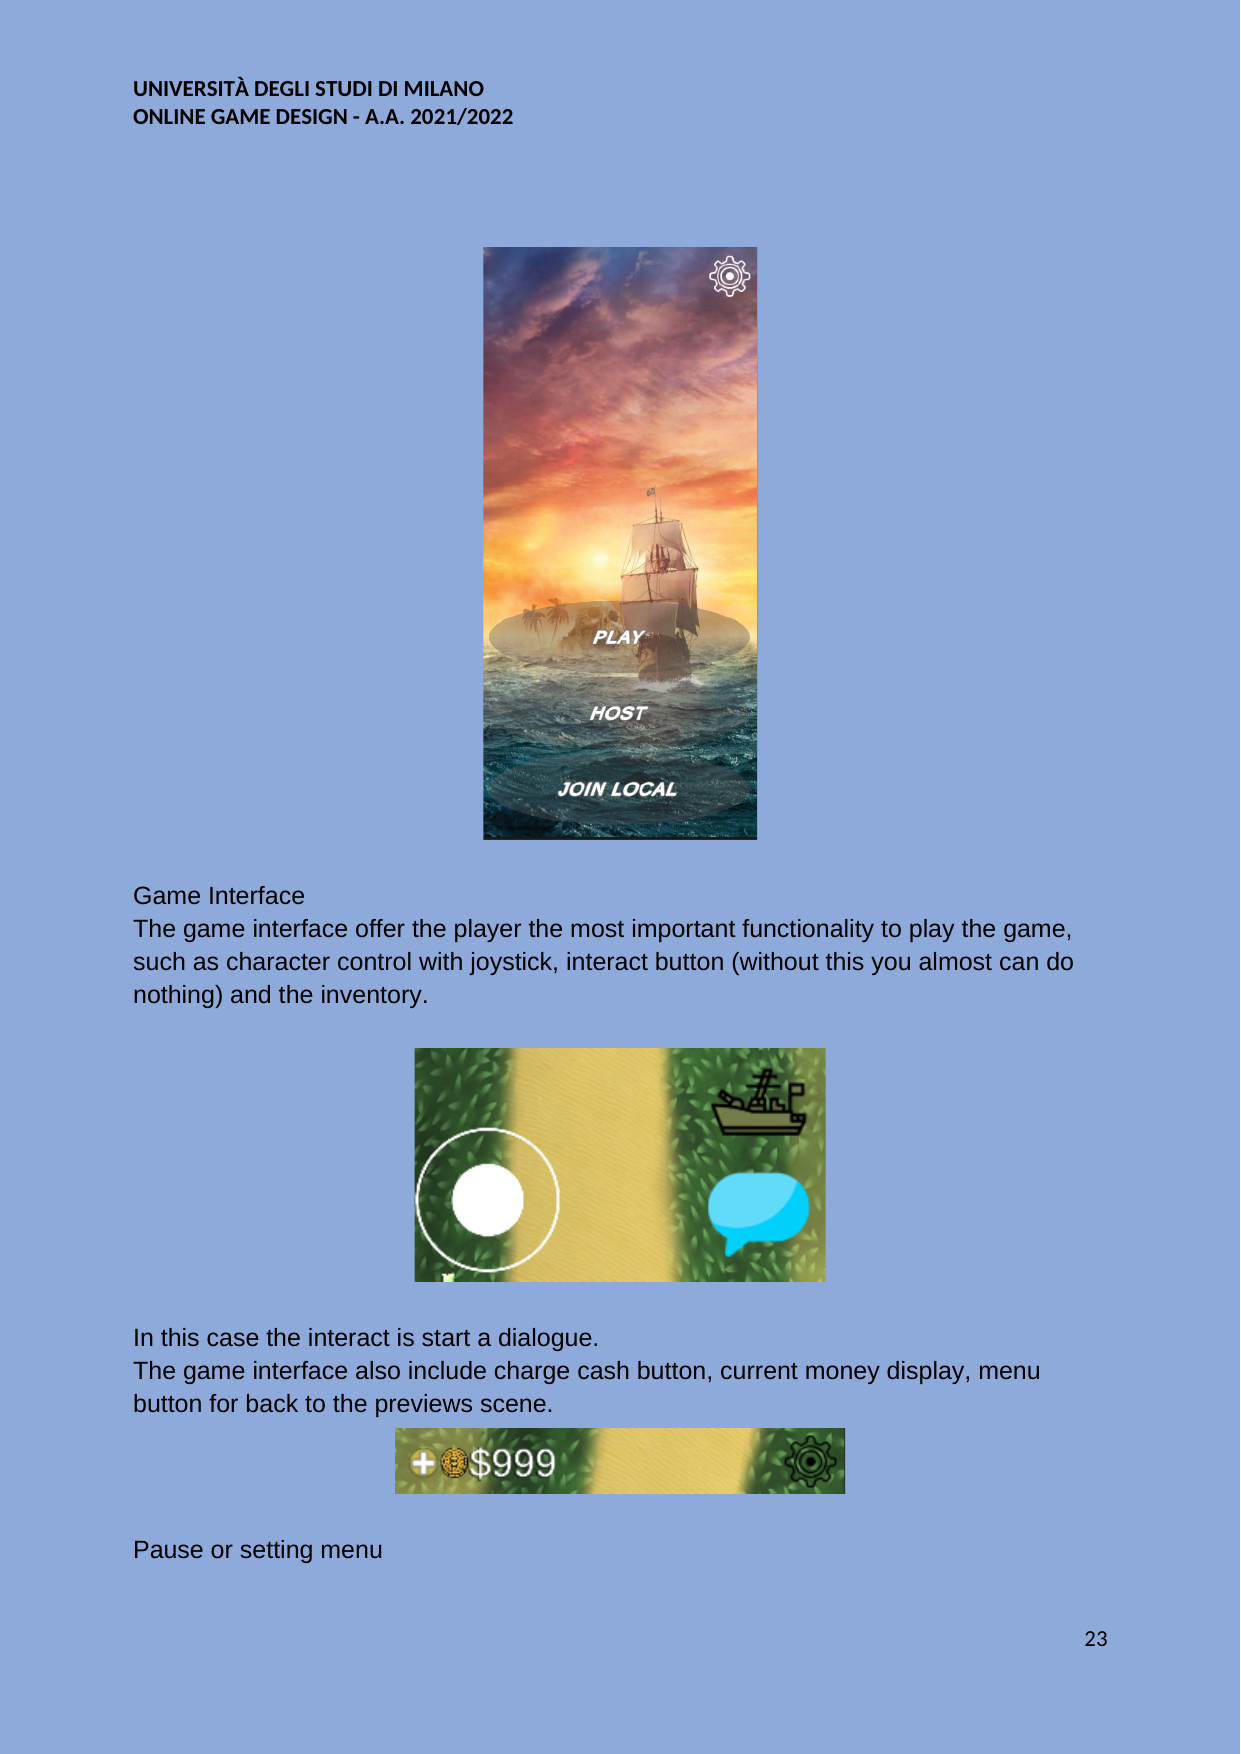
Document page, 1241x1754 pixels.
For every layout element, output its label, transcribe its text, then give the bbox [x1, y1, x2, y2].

text Game Interface [133, 881, 1107, 910]
text In this case the interact is start a dialogue. [133, 1323, 1107, 1352]
picture [395, 1428, 846, 1494]
picture [483, 247, 758, 840]
picture [414, 1048, 826, 1282]
text Pause or setting menu [133, 1535, 1107, 1564]
text The game interface also include charge cash button, current money display, menu button for back to the previews scene. [133, 1356, 1107, 1418]
text The game interface offer the player the most important functionality to play the game, such as character control with joystick, interact button (without this you almost can do nothing) and the inventory. [133, 914, 1107, 1009]
